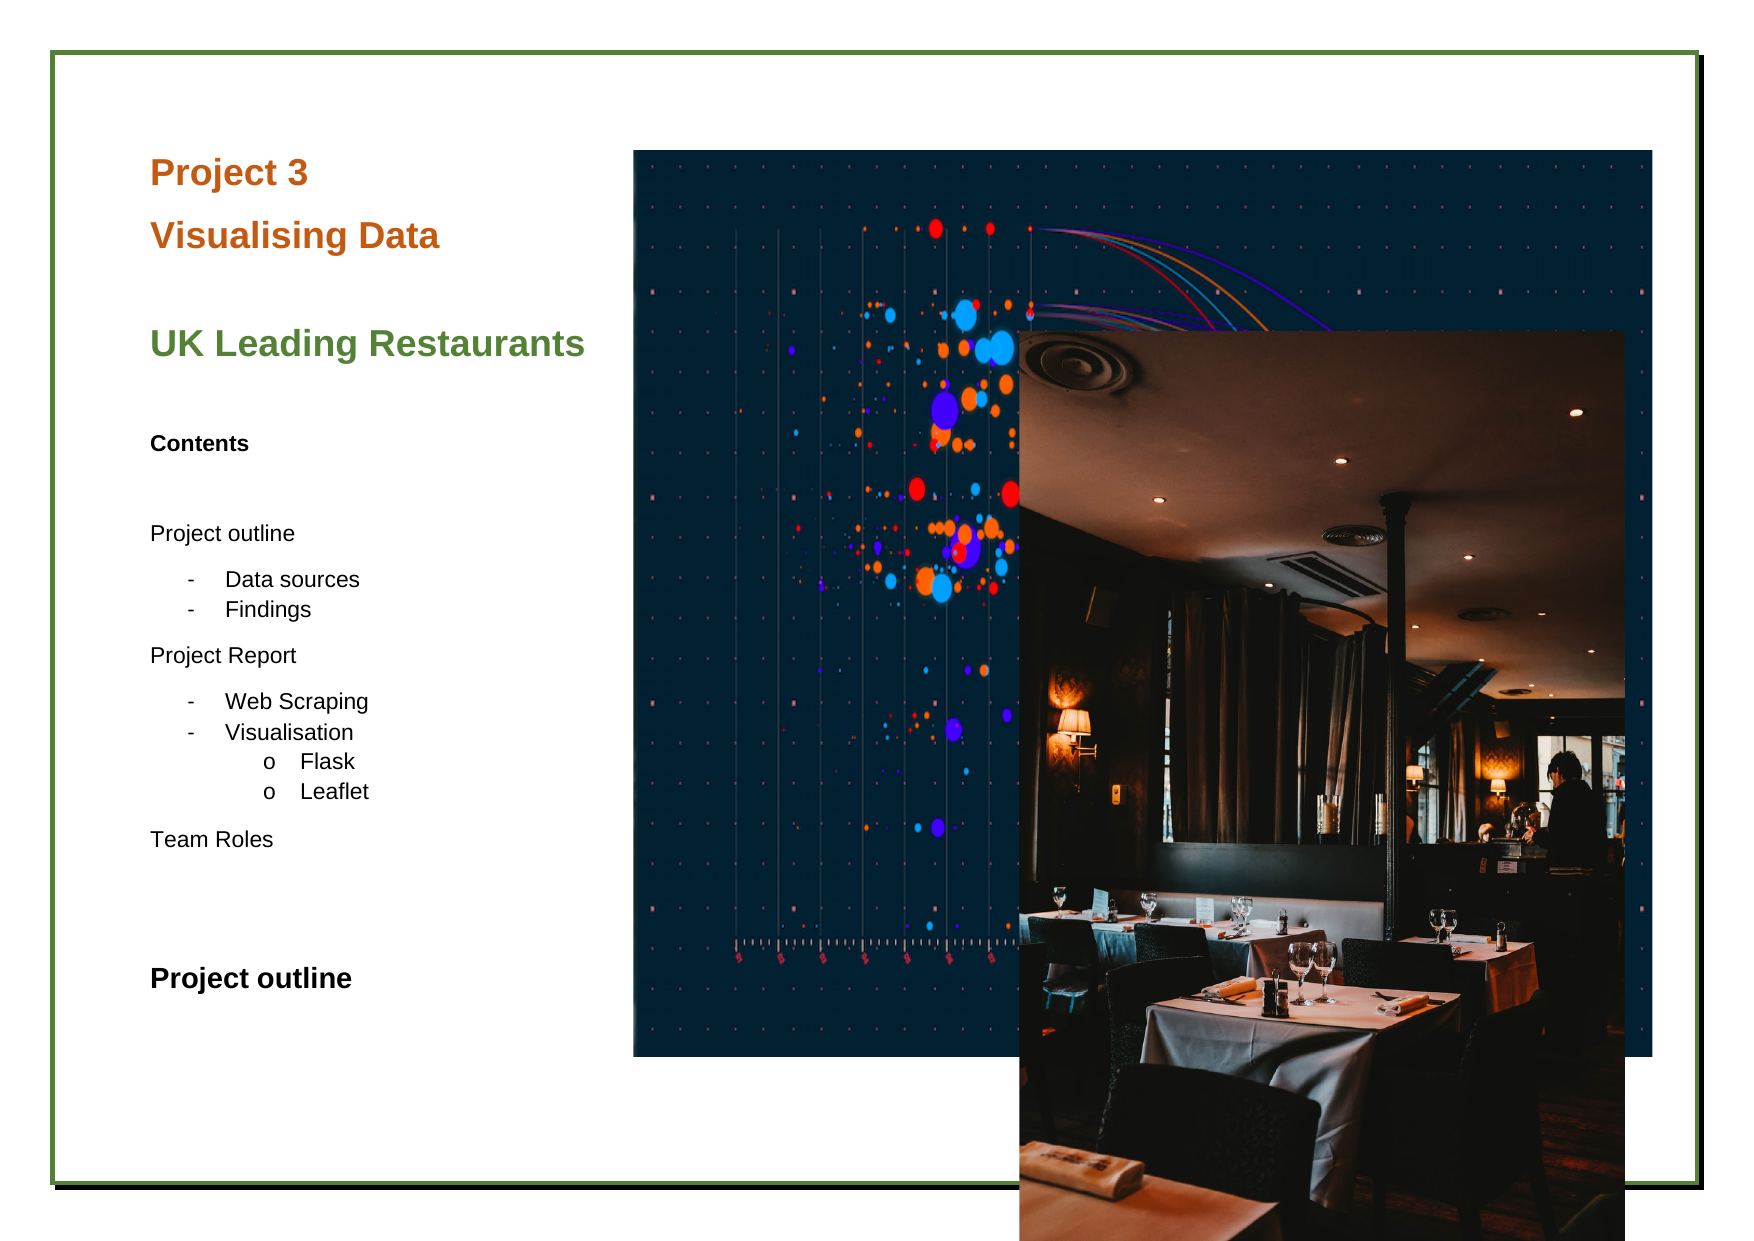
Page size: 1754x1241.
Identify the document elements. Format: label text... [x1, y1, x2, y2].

text Project outline [150, 961, 633, 994]
list Data sources [187, 565, 633, 593]
picture [639, 150, 1653, 1241]
text Project Report [150, 642, 633, 669]
text Visualising Data [150, 213, 633, 256]
text Team Roles [150, 826, 633, 852]
text Project 3 [150, 150, 633, 193]
text Project outline [150, 520, 633, 546]
text Contents [150, 430, 633, 456]
list Web Scraping [187, 687, 633, 715]
list Findings [187, 595, 633, 623]
list Visualisation [187, 718, 633, 746]
list Leaflet [262, 778, 633, 807]
list Flask [262, 748, 633, 776]
text UK Leading Restaurants [150, 322, 633, 365]
